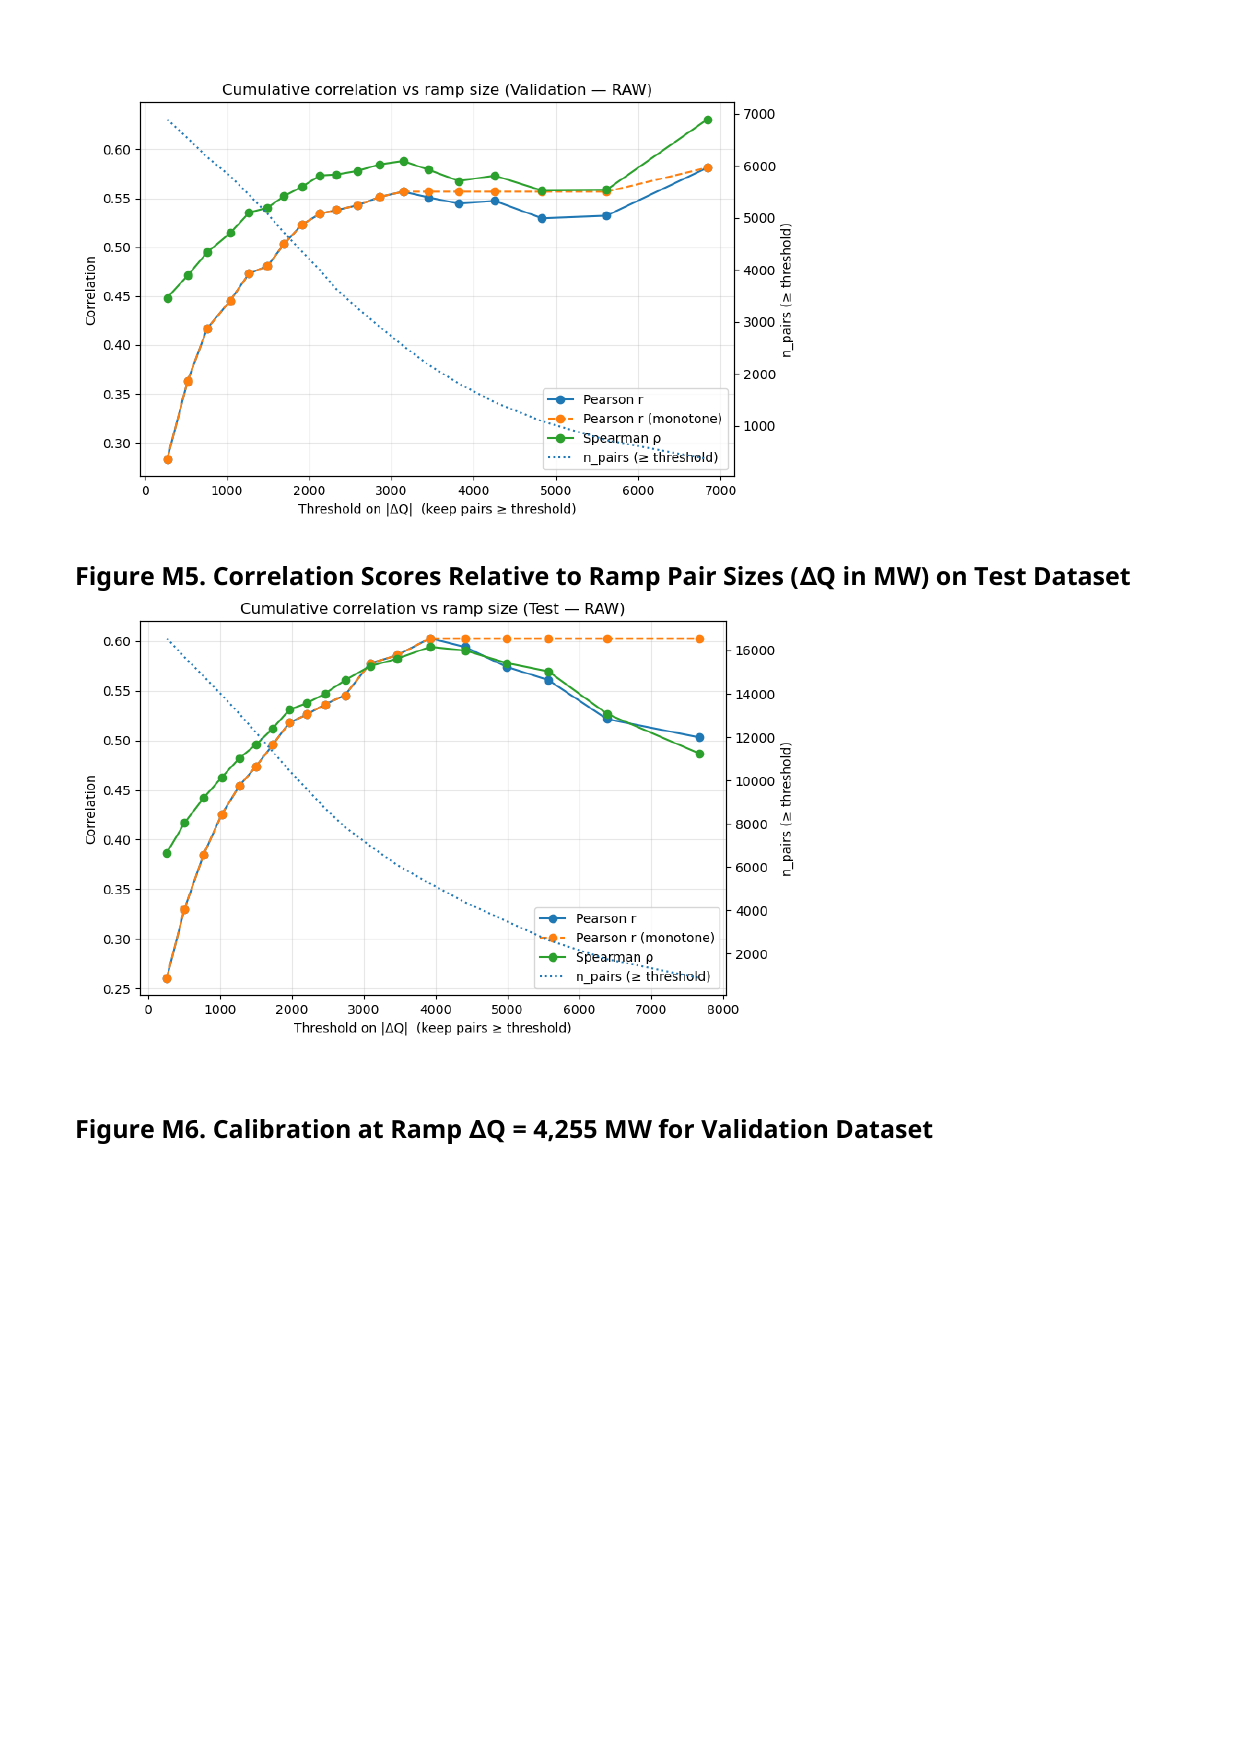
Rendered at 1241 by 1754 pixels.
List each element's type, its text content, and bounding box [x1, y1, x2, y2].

picture [75, 75, 802, 525]
text Figure M5. Correlation Scores Relative to Ramp Pair Sizes (∆Q in MW) on Test Dataset [75, 559, 1165, 593]
picture [75, 593, 802, 1044]
text Figure M6. Calibration at Ramp ∆Q = 4,255 MW for Validation Dataset [75, 1111, 1165, 1145]
